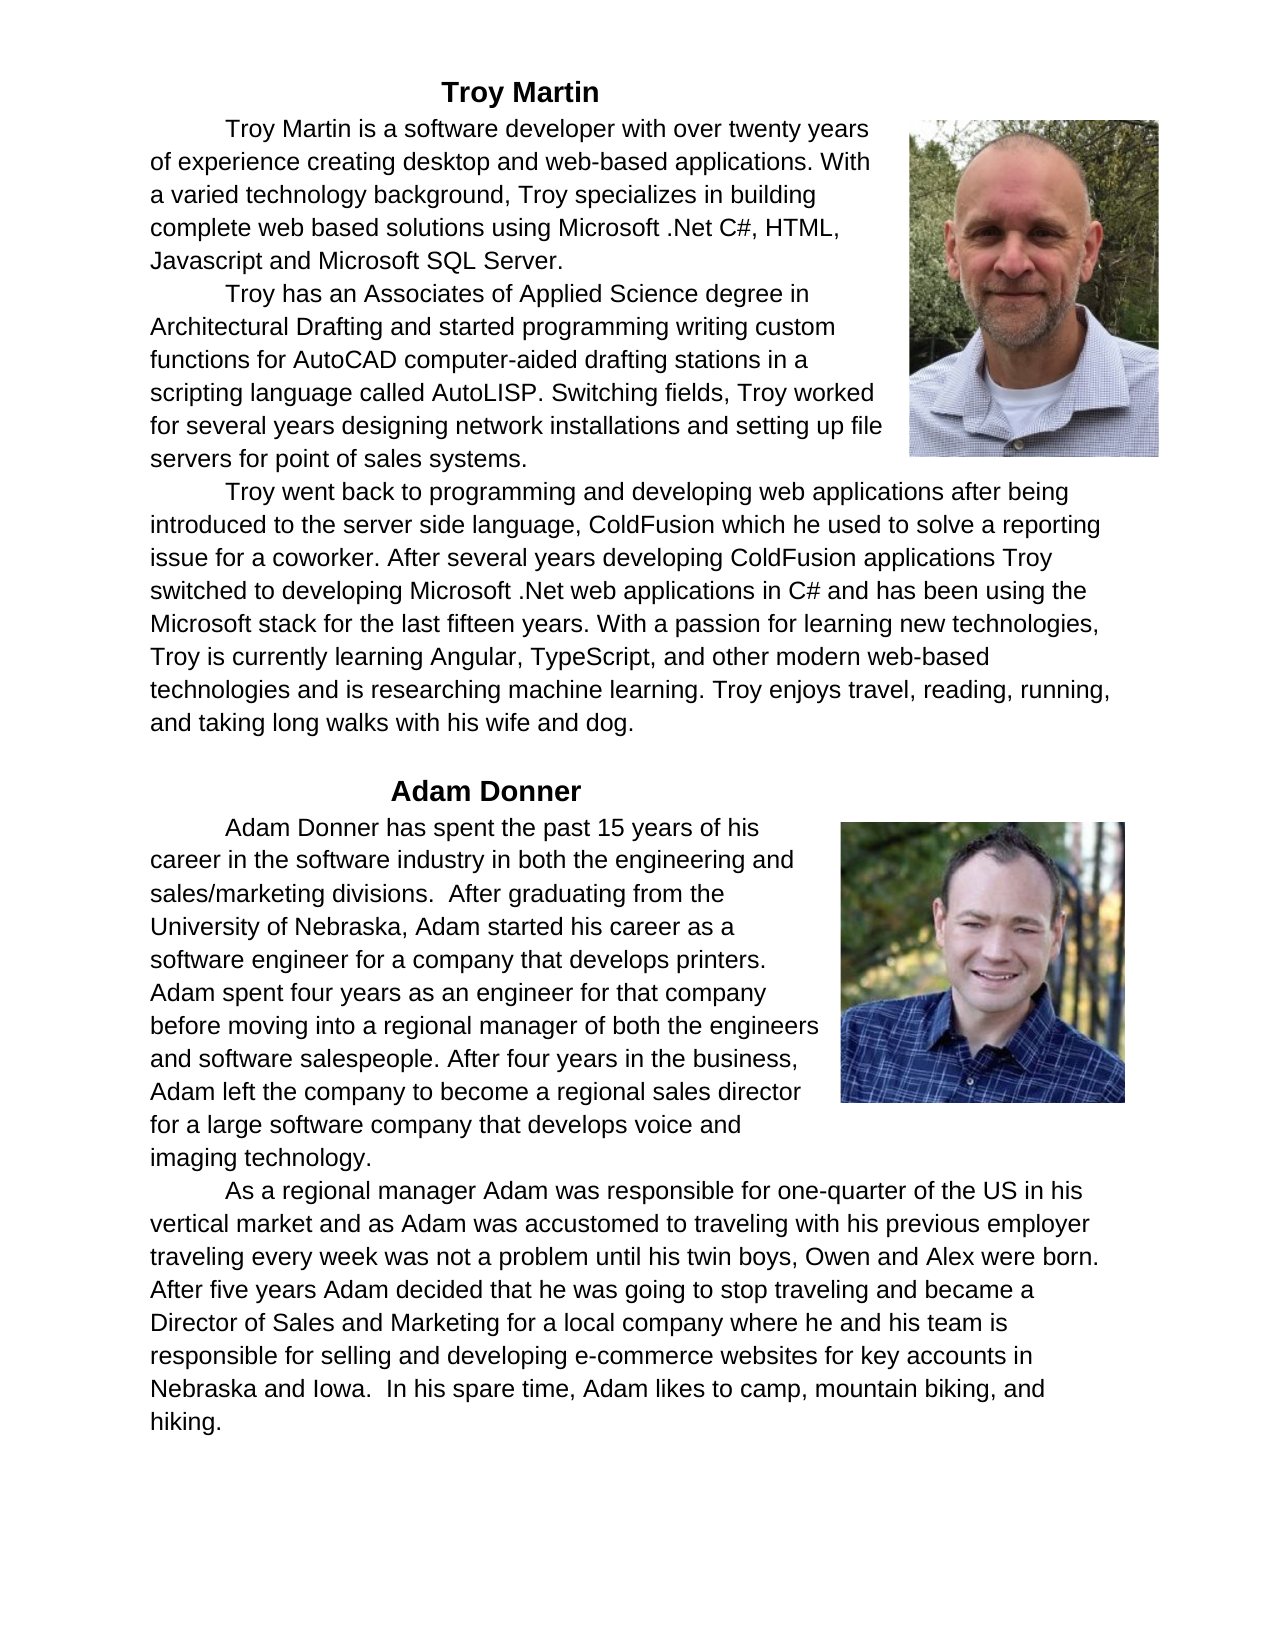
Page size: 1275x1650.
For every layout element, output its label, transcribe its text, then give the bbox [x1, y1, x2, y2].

picture [909, 120, 1159, 457]
text Troy has an Associates of Applied Science degree in Architectural Drafting and started programming writing custom functions for AutoCAD computer-aided drafting stations in a scripting language called AutoLISP. Switching fields, Troy worked for several years designing network installations and setting up file servers for point of sales systems. [150, 279, 1125, 472]
text Troy went back to programming and developing web applications after being introduced to the server side language, ColdFusion which he used to solve a reporting issue for a coworker. After several years developing ColdFusion applications Troy switched to developing Microsoft .Net web applications in C# and has been using the Microsoft stack for the last fifteen years. With a passion for learning new technologies, Troy is currently learning Angular, TypeScript, and other modern web-based technologies and is researching machine learning. Troy enjoys travel, reading, running, and taking long walks with his wife and dog. [150, 477, 1125, 737]
picture [840, 822, 1125, 1103]
text Troy Martin [150, 75, 1125, 108]
text Adam Donner [150, 774, 1125, 807]
text Adam Donner has spent the past 15 years of his career in the software industry in both the engineering and sales/marketing divisions. After graduating from the University of Nebraska, Adam started his career as a software engineer for a company that develops printers. Adam spent four years as an engineer for that company before moving into a regional manager of both the engineers and software salespeople. After four years in the business, Adam left the company to become a regional sales director for a large software company that develops voice and imaging technology. [150, 812, 1125, 1171]
text Troy Martin is a software developer with over twenty years of experience creating desktop and web-based applications. With a varied technology background, Troy specializes in building complete web based solutions using Microsoft .Net C#, HTML, Javascript and Microsoft SQL Server. [150, 113, 1125, 274]
text As a regional manager Adam was responsible for one-quarter of the US in his vertical market and as Adam was accustomed to traveling with his previous employer traveling every week was not a problem until his twin boys, Owen and Alex were born. After five years Adam decided that he was going to stop traveling and became a Director of Sales and Marketing for a local company where he and his team is responsible for selling and developing e-commerce websites for key accounts in Nebraska and Iowa. In his spare time, Adam likes to camp, mountain biking, and hiking. [150, 1176, 1125, 1436]
